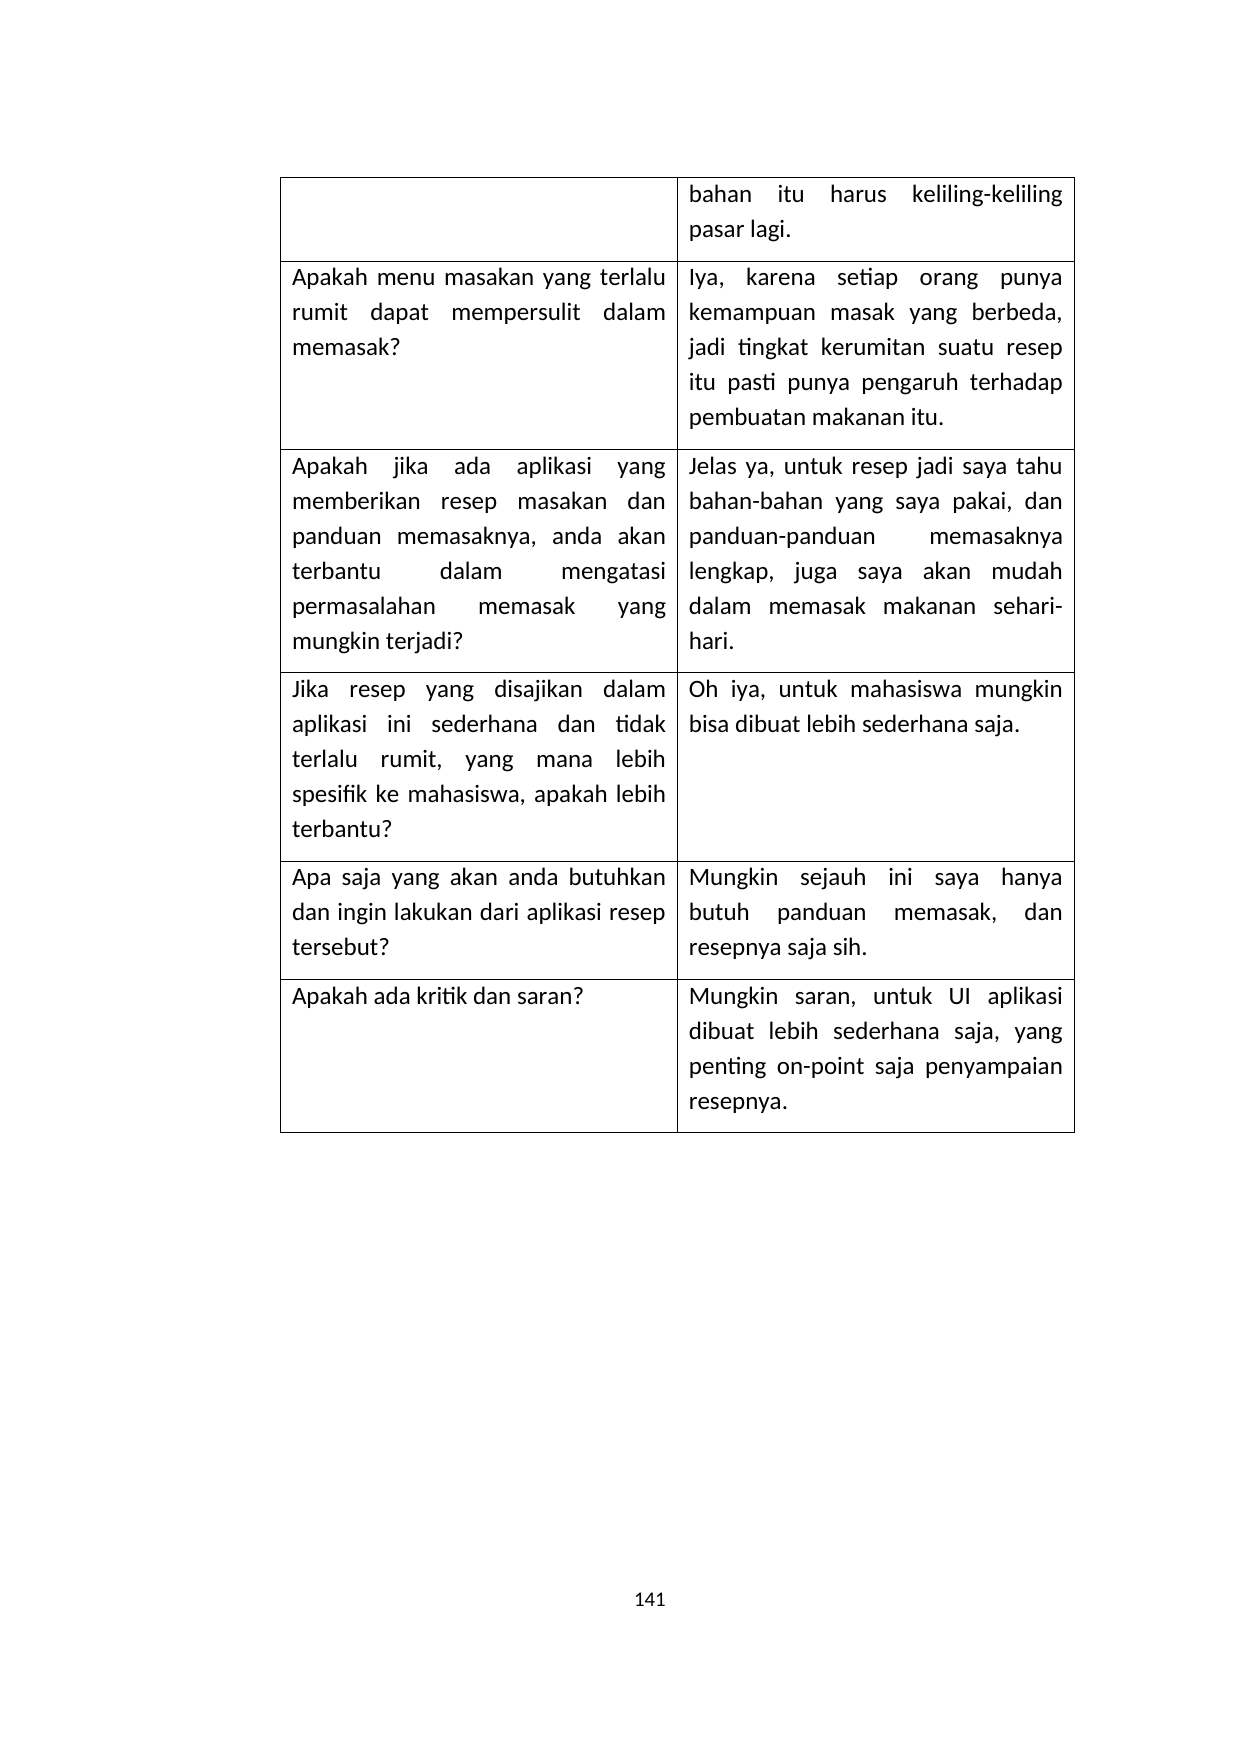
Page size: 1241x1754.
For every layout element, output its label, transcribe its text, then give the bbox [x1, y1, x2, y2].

table_cell Apakah jika ada aplikasi yang memberikan resep masakan dan panduan memasaknya, anda akan terbantu dalam mengatasi permasalahan memasak yang mungkin terjadi? [281, 450, 677, 672]
table_cell Iya, karena setiap orang punya kemampuan masak yang berbeda, jadi tingkat kerumitan suatu resep itu pasti punya pengaruh terhadap pembuatan makanan itu. [678, 262, 1074, 449]
table_cell Apakah menu masakan yang terlalu rumit dapat mempersulit dalam memasak? [281, 262, 677, 449]
table_cell Mungkin saran, untuk UI aplikasi dibuat lebih sederhana saja, yang penting on-point saja penyampaian resepnya. [678, 980, 1074, 1132]
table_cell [678, 178, 1074, 261]
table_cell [281, 178, 677, 261]
table_cell Jika resep yang disajikan dalam aplikasi ini sederhana dan tidak terlalu rumit, yang mana lebih spesifik ke mahasiswa, apakah lebih terbantu? [281, 673, 677, 861]
table_cell Oh iya, untuk mahasiswa mungkin bisa dibuat lebih sederhana saja. [678, 673, 1074, 861]
table_cell Jelas ya, untuk resep jadi saya tahu bahan-bahan yang saya pakai, dan panduan-panduan memasaknya lengkap, juga saya akan mudah dalam memasak makanan sehari-hari. [678, 450, 1074, 672]
table_cell Mungkin sejauh ini saya hanya butuh panduan memasak, dan resepnya saja sih. [678, 862, 1074, 979]
table_cell Apa saja yang akan anda butuhkan dan ingin lakukan dari aplikasi resep tersebut? [281, 862, 677, 979]
table_cell Apakah ada kritik dan saran? [281, 980, 677, 1132]
